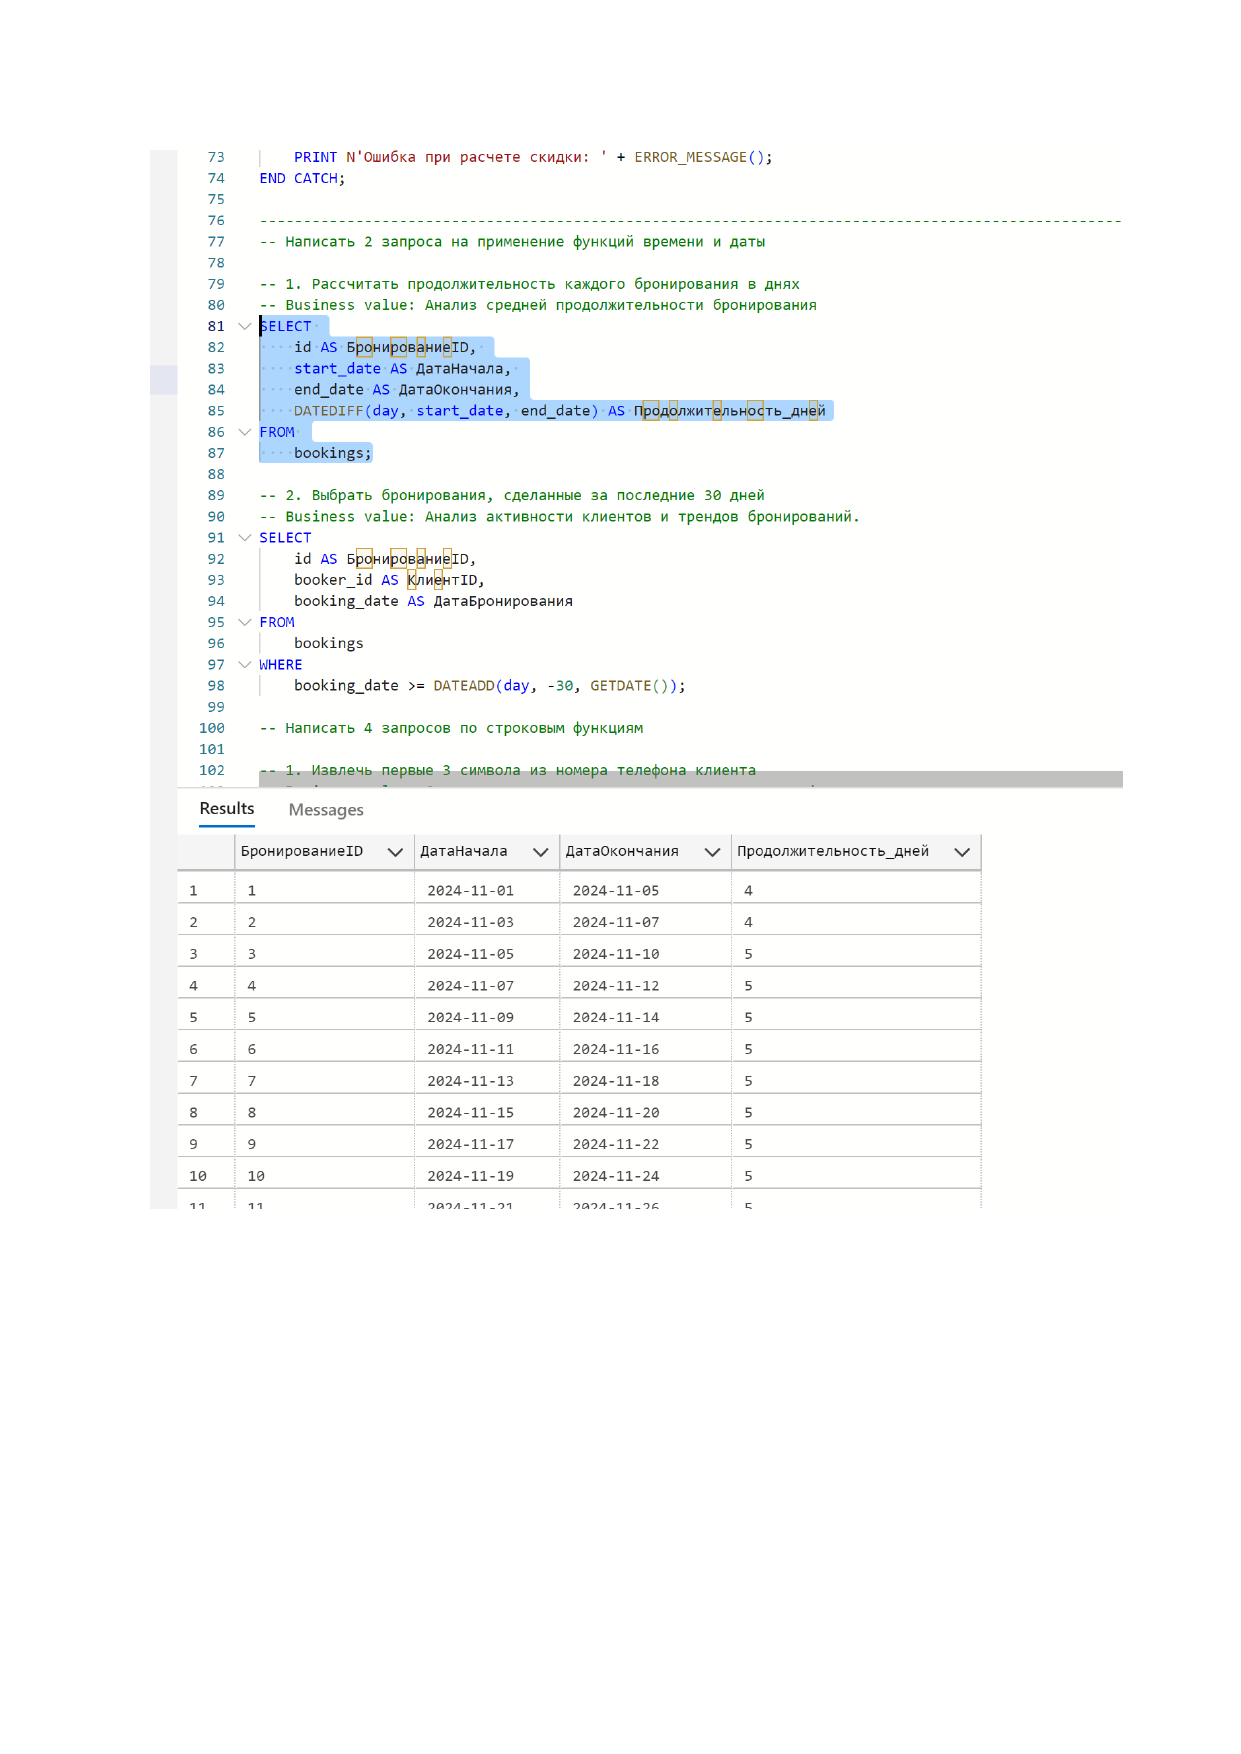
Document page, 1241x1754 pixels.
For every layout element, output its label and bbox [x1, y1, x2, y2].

picture [150, 150, 1123, 1209]
